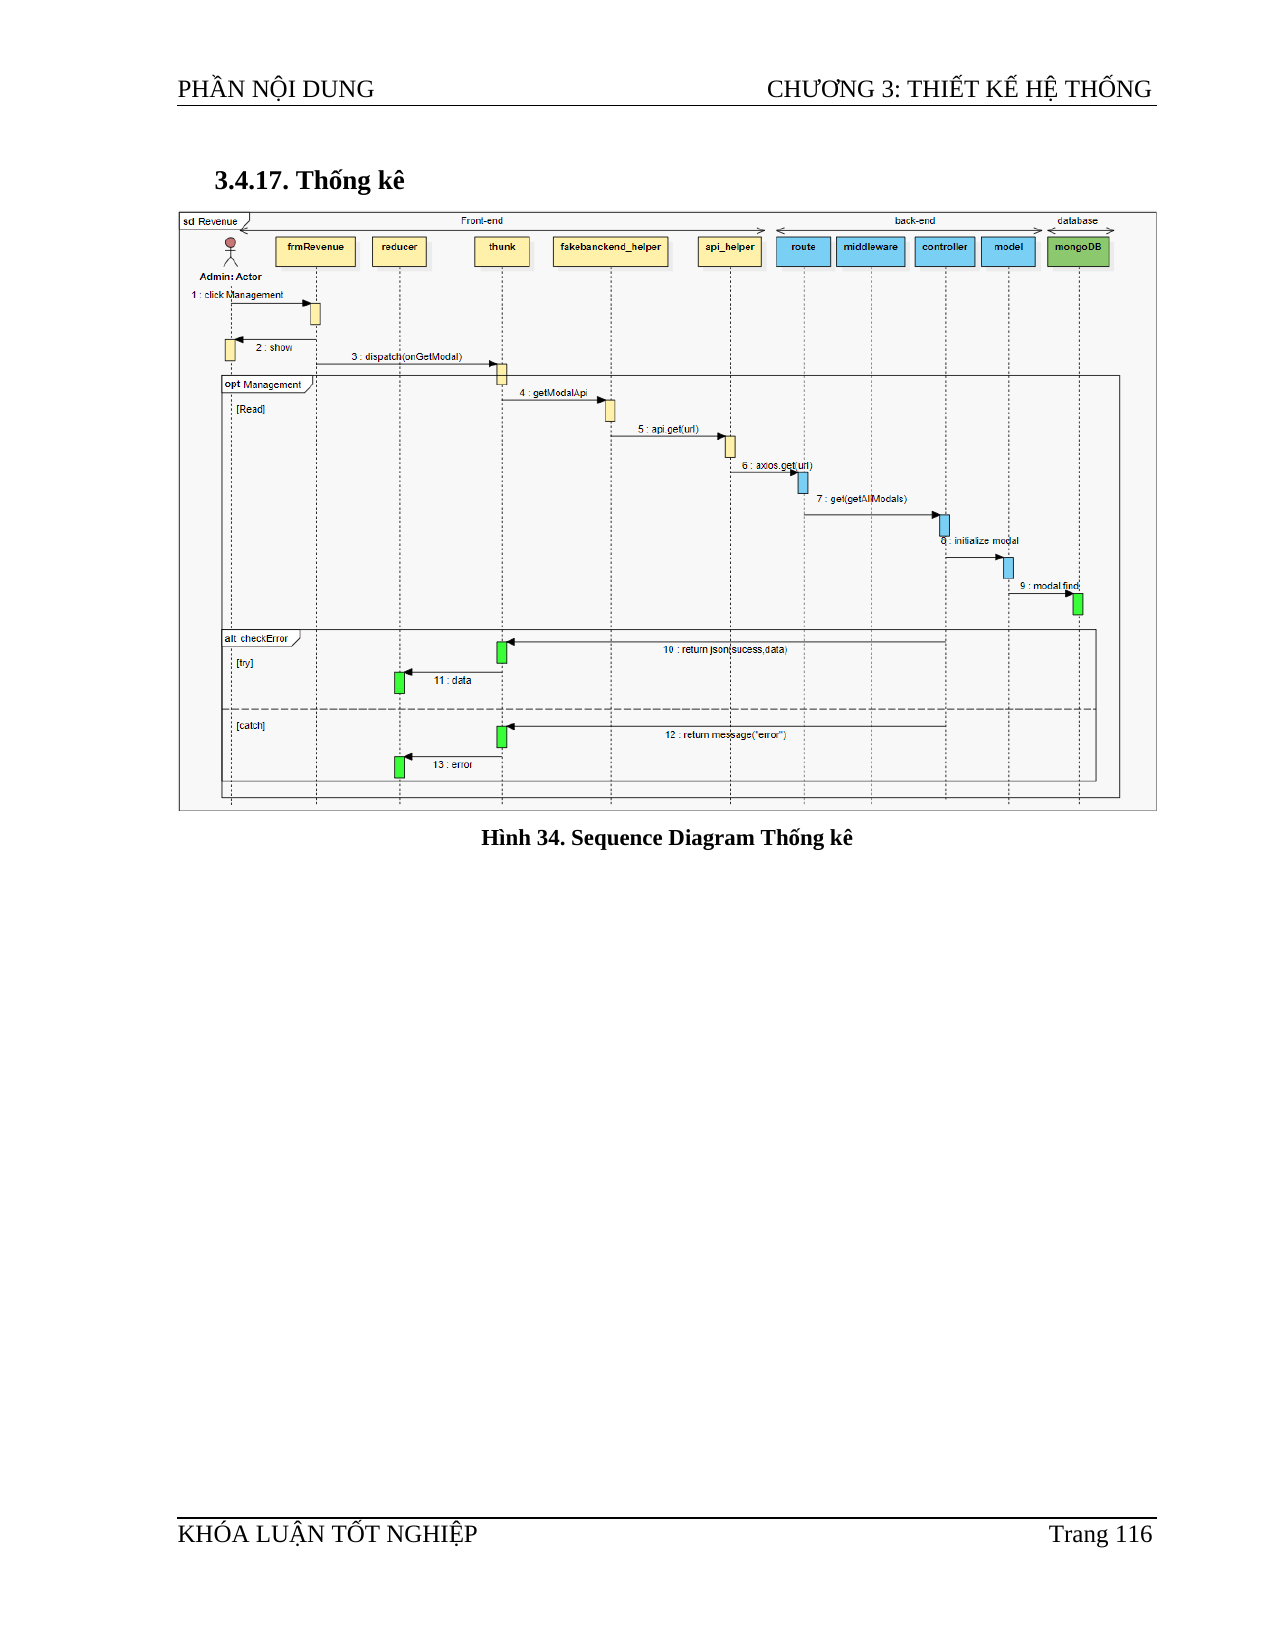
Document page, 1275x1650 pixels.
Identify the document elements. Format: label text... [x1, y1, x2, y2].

text 3.4.17. Thống kê [214, 164, 1157, 195]
picture [177, 210, 1157, 811]
text Hình 34. Sequence Diagram Thống kê [177, 824, 1157, 851]
